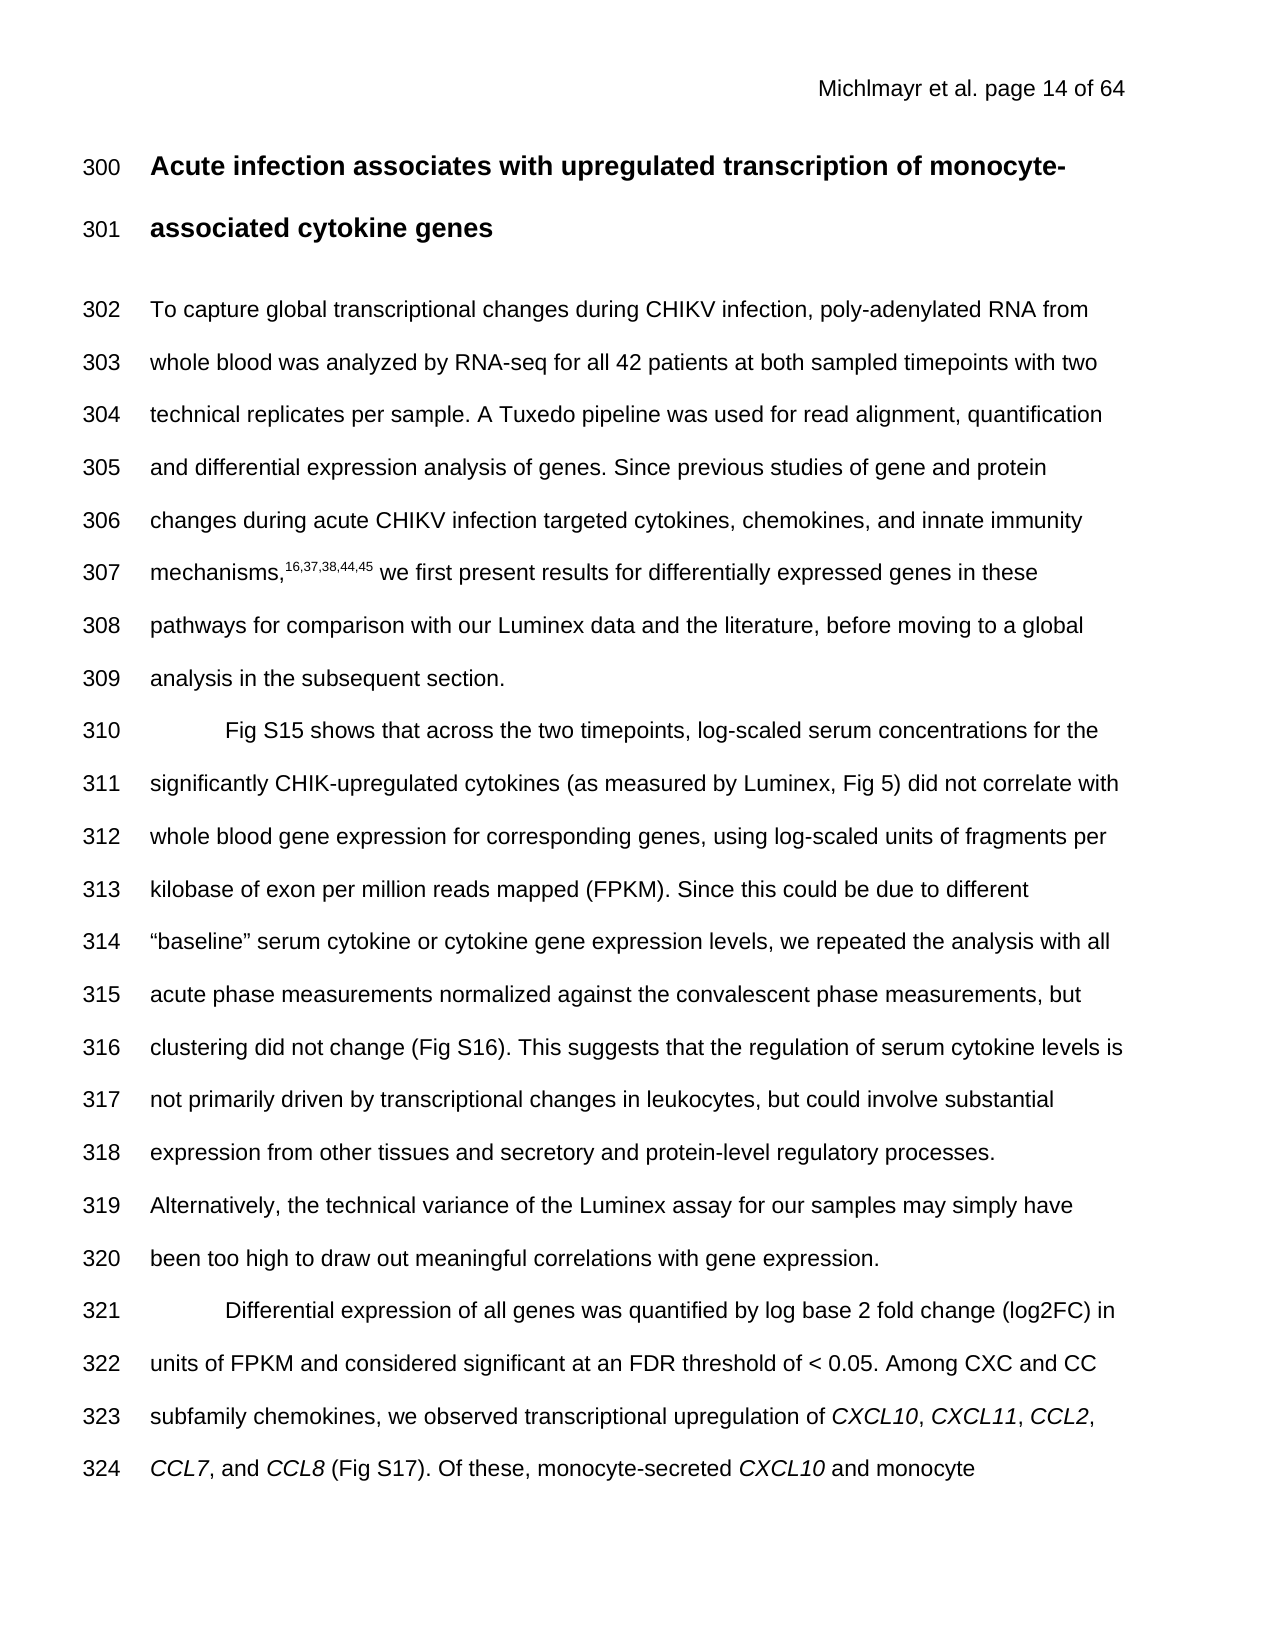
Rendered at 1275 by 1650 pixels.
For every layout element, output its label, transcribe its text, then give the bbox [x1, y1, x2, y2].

text Fig S15 shows that across the two timepoints, log-scaled serum concentrations for the significantly CHIK-upregulated cytokines (as measured by Luminex, Fig 5) did not correlate with whole blood gene expression for corresponding genes, using log-scaled units of fragments per kilobase of exon per million reads mapped (FPKM). Since this could be due to different “baseline” serum cytokine or cytokine gene expression levels, we repeated the analysis with all acute phase measurements normalized against the convalescent phase measurements, but clustering did not change (Fig S16). This suggests that the regulation of serum cytokine levels is not primarily driven by transcriptional changes in leukocytes, but could involve substantial expression from other tissues and secretory and protein-level regulatory processes. Alternatively, the technical variance of the Luminex assay for our samples may simply have been too high to draw out meaningful correlations with gene expression. [150, 717, 1125, 1271]
text To capture global transcriptional changes during CHIKV infection, poly-adenylated RNA from whole blood was analyzed by RNA-seq for all 42 patients at both sampled timepoints with two technical replicates per sample. A Tuxedo pipeline was used for read alignment, quantification and differential expression analysis of genes. Since previous studies of gene and protein changes during acute CHIKV infection targeted cytokines, chemokines, and innate immunity mechanisms,16,37,38,44,45 we first present results for differentially expressed genes in these pathways for comparison with our Luminex data and the literature, before moving to a global analysis in the subsequent section. [150, 296, 1125, 691]
subtitle Acute infection associates with upregulated transcription of monocyte-associated cytokine genes [150, 150, 1125, 244]
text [150, 1297, 1125, 1482]
